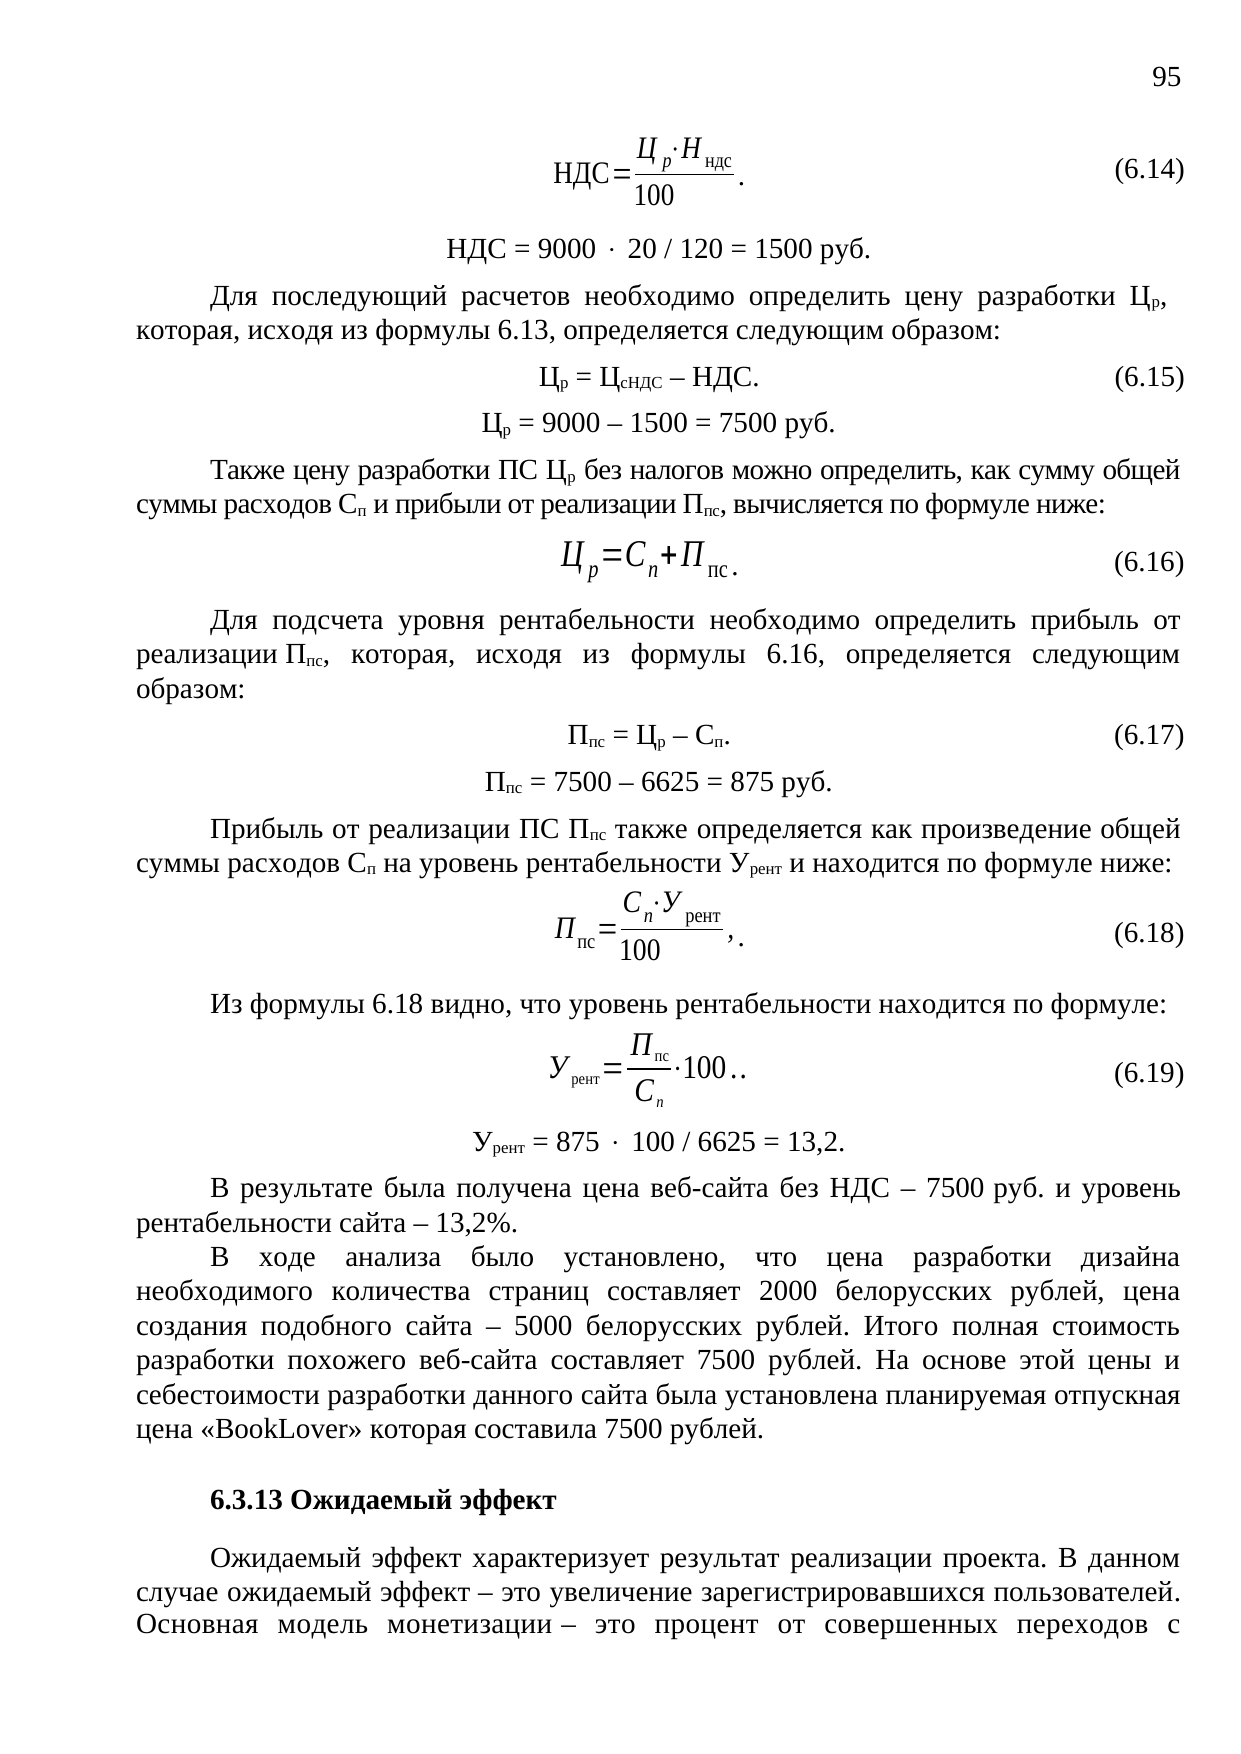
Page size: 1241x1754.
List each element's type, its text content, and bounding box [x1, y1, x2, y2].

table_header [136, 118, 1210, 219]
text Прибыль от реализации ПС Ппс также определяется как произведение общей суммы расходов Сп на уровень рентабельности Урент и находится по формуле ниже: [136, 811, 1181, 878]
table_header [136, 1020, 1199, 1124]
text Цр = 9000 – 1500 = 7500 руб. [136, 406, 1181, 439]
text Для последующий расчетов необходимо определить цену разработки Цр, которая, исходя из формулы 6.13, определяется следующим образом: [136, 278, 1181, 346]
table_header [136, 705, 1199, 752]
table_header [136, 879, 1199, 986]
text Для подсчета уровня рентабельности необходимо определить прибыль от реализации Ппс, которая, исходя из формулы 6.16, определяется следующим образом: [136, 602, 1181, 704]
text В результате была получена цена веб-сайта без НДС – 7500 руб. и уровень рентабельности сайта – 13,2%. [136, 1171, 1181, 1238]
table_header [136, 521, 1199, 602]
text Ппс = 7500 – 6625 = 875 руб. [136, 764, 1181, 798]
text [136, 1541, 1181, 1640]
text НДС = 9000 20 / 120 = 1500 руб. [136, 231, 1181, 265]
text 6.3.13 Ожидаемый эффект [136, 1483, 1181, 1516]
text В ходе анализа было установлено, что цена разработки дизайна необходимого количества страниц составляет 2000 белорусских рублей, цена создания подобного сайта – 5000 белорусских рублей. Итого полная стоимость разработки похожего веб-сайта составляет 7500 рублей. На основе этой цены и себестоимости разработки данного сайта была установлена планируемая отпускная цена «BookLover» которая составила 7500 рублей. [136, 1239, 1181, 1445]
text Также цену разработки ПС Цр без налогов можно определить, как сумму общей суммы расходов Сп и прибыли от реализации Ппс, вычисляется по формуле ниже: [136, 452, 1181, 520]
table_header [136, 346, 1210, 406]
text Урент = 875 100 / 6625 = 13,2. [136, 1124, 1181, 1157]
text Из формулы 6.18 видно, что уровень рентабельности находится по формуле: [136, 986, 1181, 1019]
